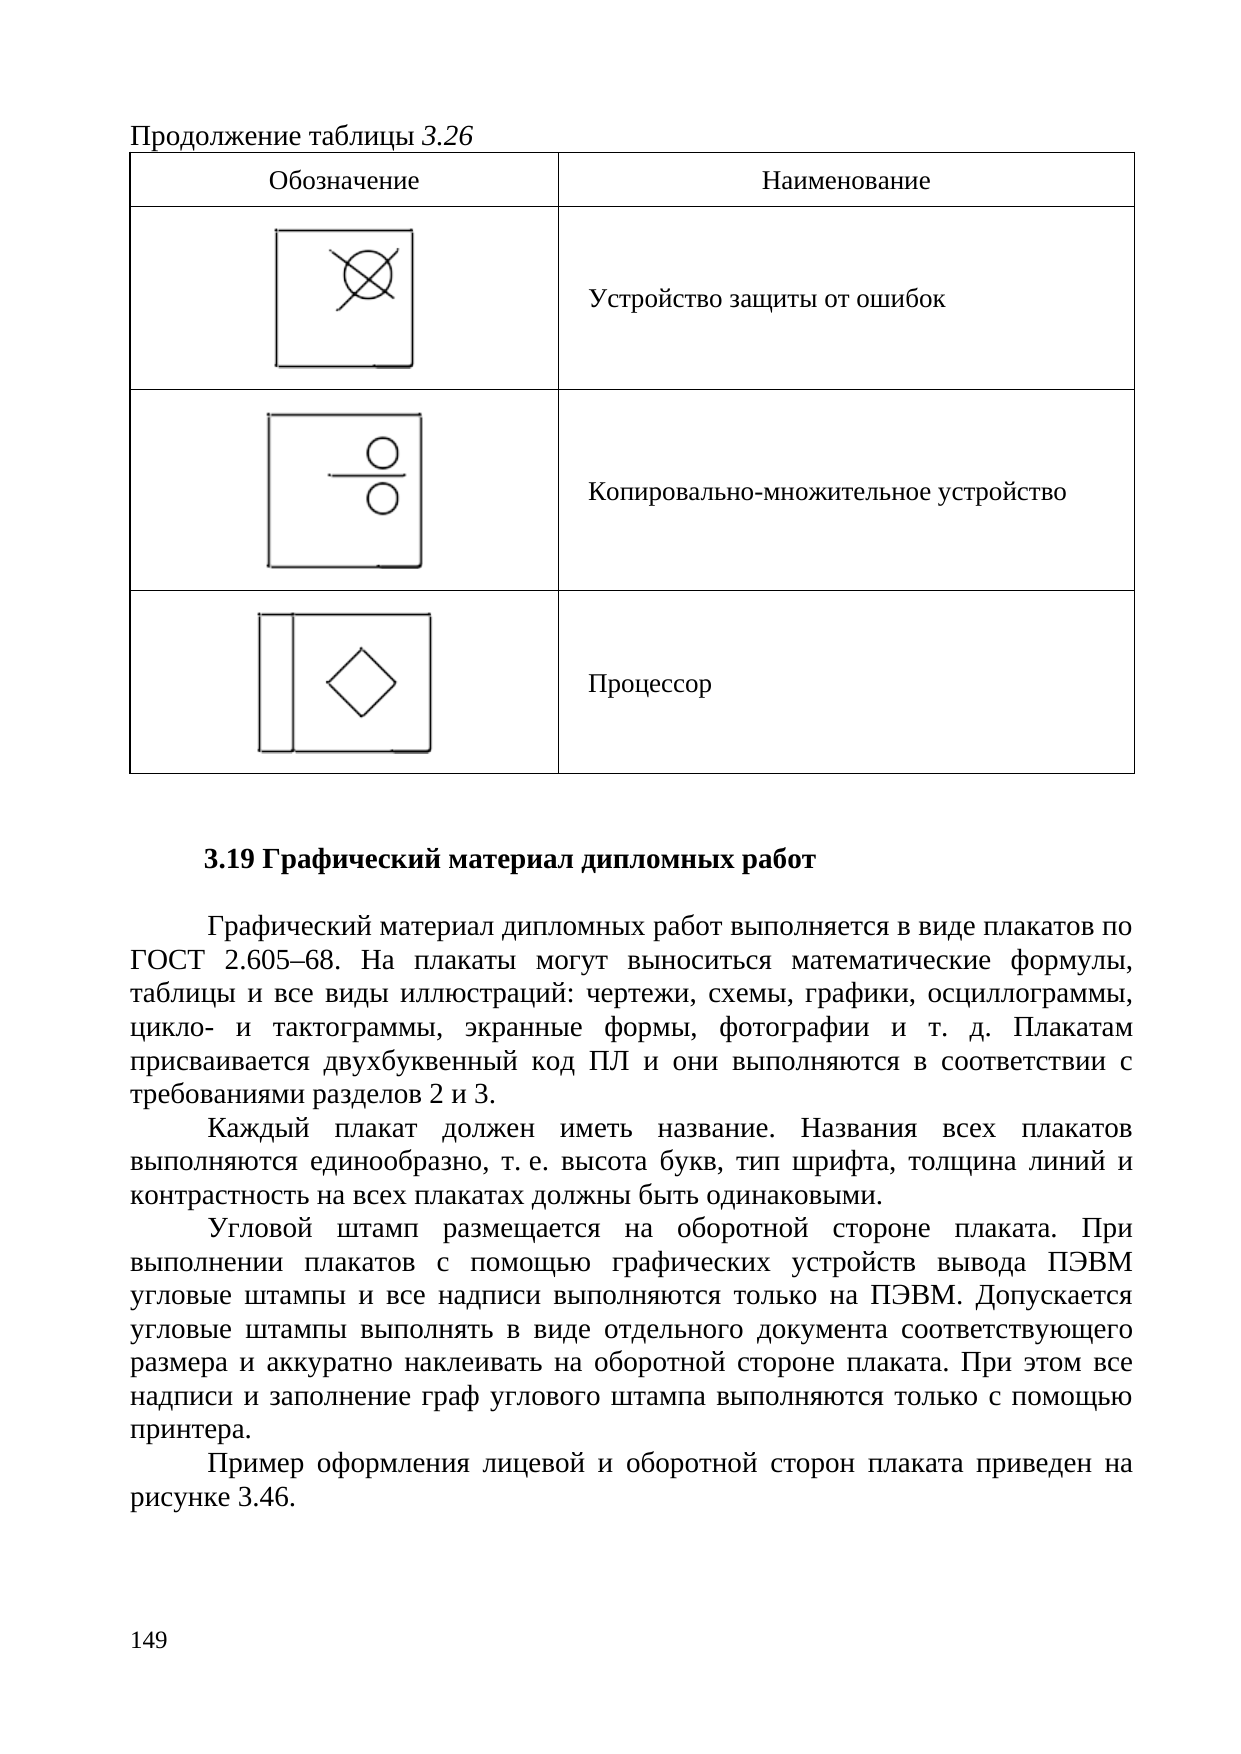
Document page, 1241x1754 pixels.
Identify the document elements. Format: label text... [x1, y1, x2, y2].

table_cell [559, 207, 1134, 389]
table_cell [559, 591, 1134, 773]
text Продолжение таблицы 3.26 [130, 118, 1134, 152]
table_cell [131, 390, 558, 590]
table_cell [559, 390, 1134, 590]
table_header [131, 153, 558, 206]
text Угловой штамп размещается на оборотной стороне плаката. При выполнении плакатов с помощью графических устройств вывода ПЭВМ угловые штампы и все надписи выполняются только на ПЭВМ. Допускается угловые штампы выполнять в виде отдельного документа соответствующего размера и аккуратно наклеивать на оборотной стороне плаката. При этом все надписи и заполнение граф углового штампа выполняются только с помощью принтера. [130, 1210, 1134, 1445]
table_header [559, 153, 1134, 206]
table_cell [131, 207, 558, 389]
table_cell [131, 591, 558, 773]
subtitle 3.19 Графический материал дипломных работ [130, 841, 1134, 875]
text Пример оформления лицевой и оборотной сторон плаката приведен на рисунке 3.46. [130, 1445, 1134, 1512]
text Каждый плакат должен иметь название. Названия всех плакатов выполняются единообразно, т. е. высота букв, тип шрифта, толщина линий и контрастность на всех плакатах должны быть одинаковыми. [130, 1110, 1134, 1210]
text Графический материал дипломных работ выполняется в виде плакатов по ГОСТ 2.605–68. на плакаты могут выноситься математические формулы, таблицы и все виды иллюстраций: чертежи, схемы, графики, осциллограммы, цикло- и тактограммы, экранные формы, фотографии и т. д. Плакатам присваивается двухбуквенный код ПЛ и они выполняются в соответствии с требованиями разделов 2 и 3. [130, 908, 1134, 1110]
